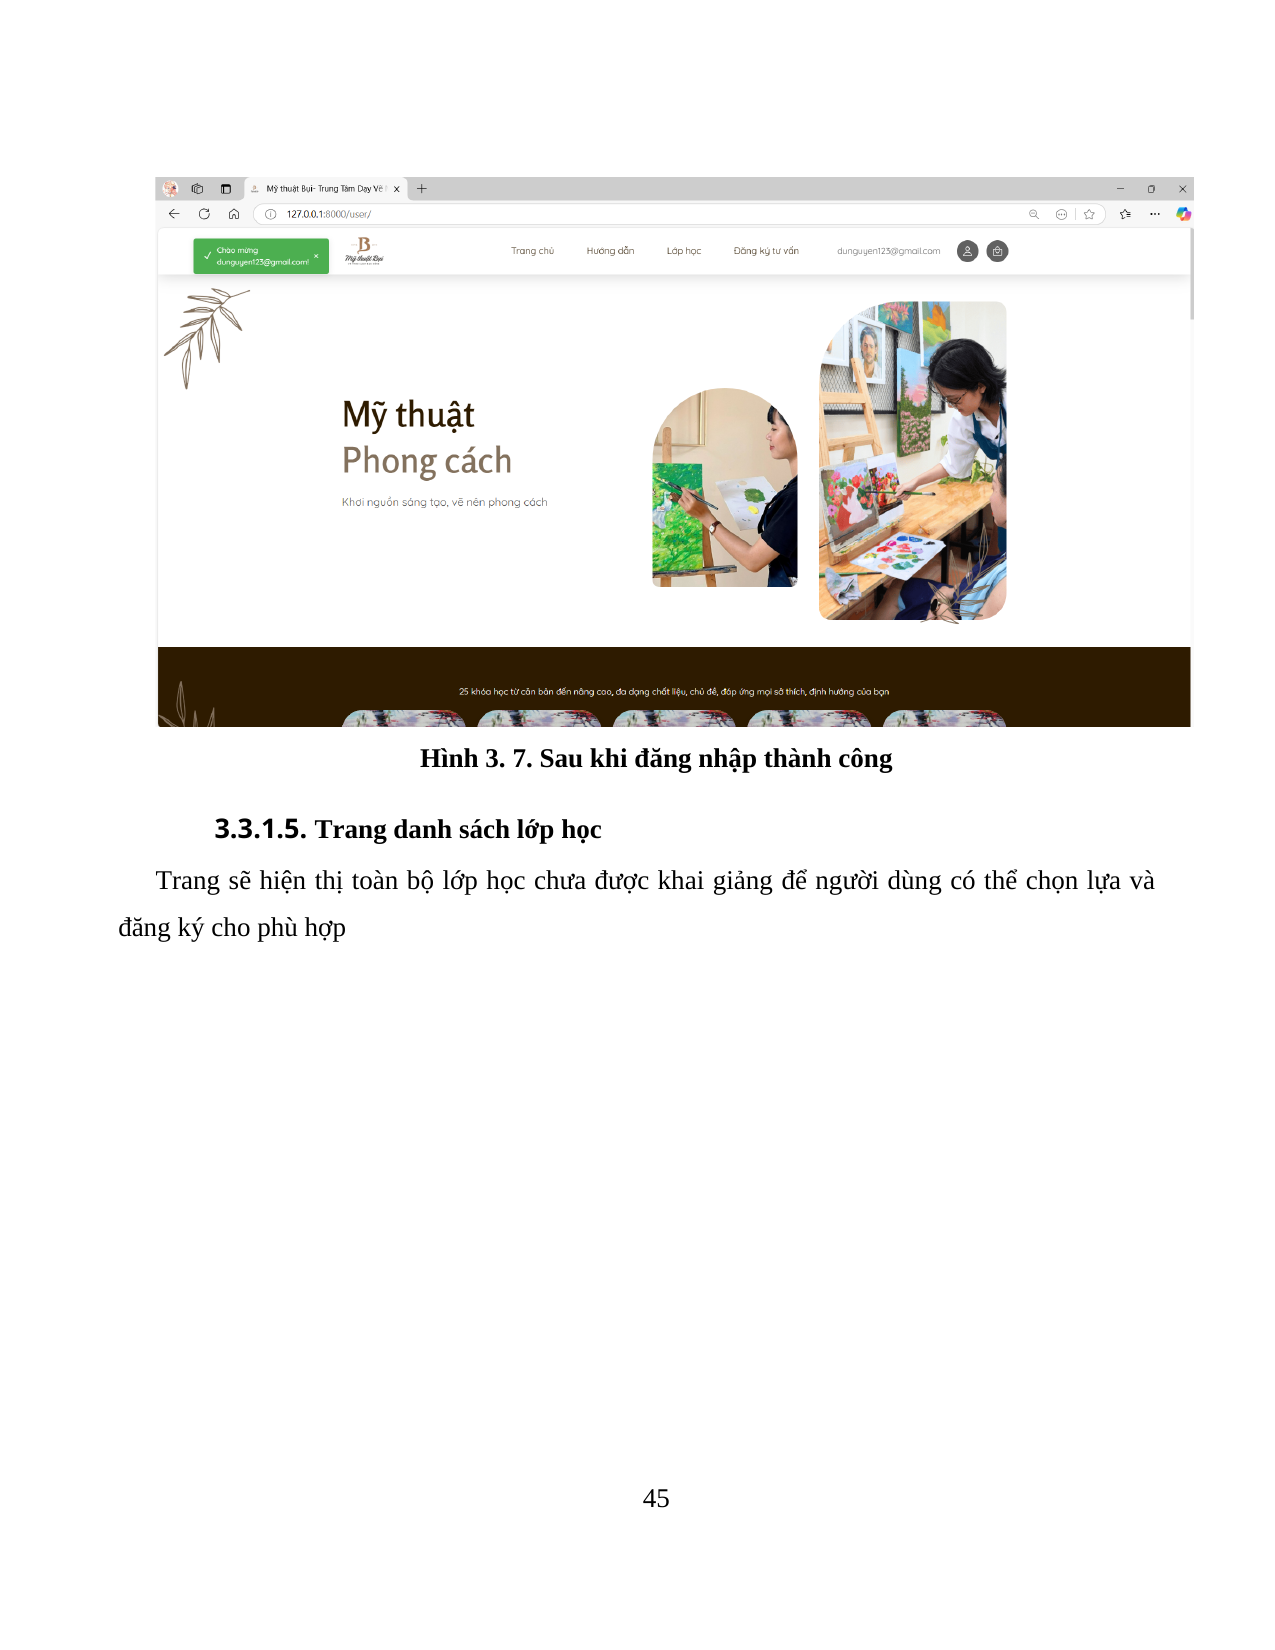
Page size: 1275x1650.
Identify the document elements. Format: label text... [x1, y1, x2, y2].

text Hình 3. 7. Sau khi đăng nhập thành công [118, 742, 1157, 774]
text Trang danh sách lớp học [177, 810, 1157, 847]
text Trang sẽ hiện thị toàn bộ lớp học chưa được khai giảng để người dùng có thể chọn lựa và đăng ký cho phù hợp [118, 864, 1157, 942]
picture [155, 177, 1194, 727]
